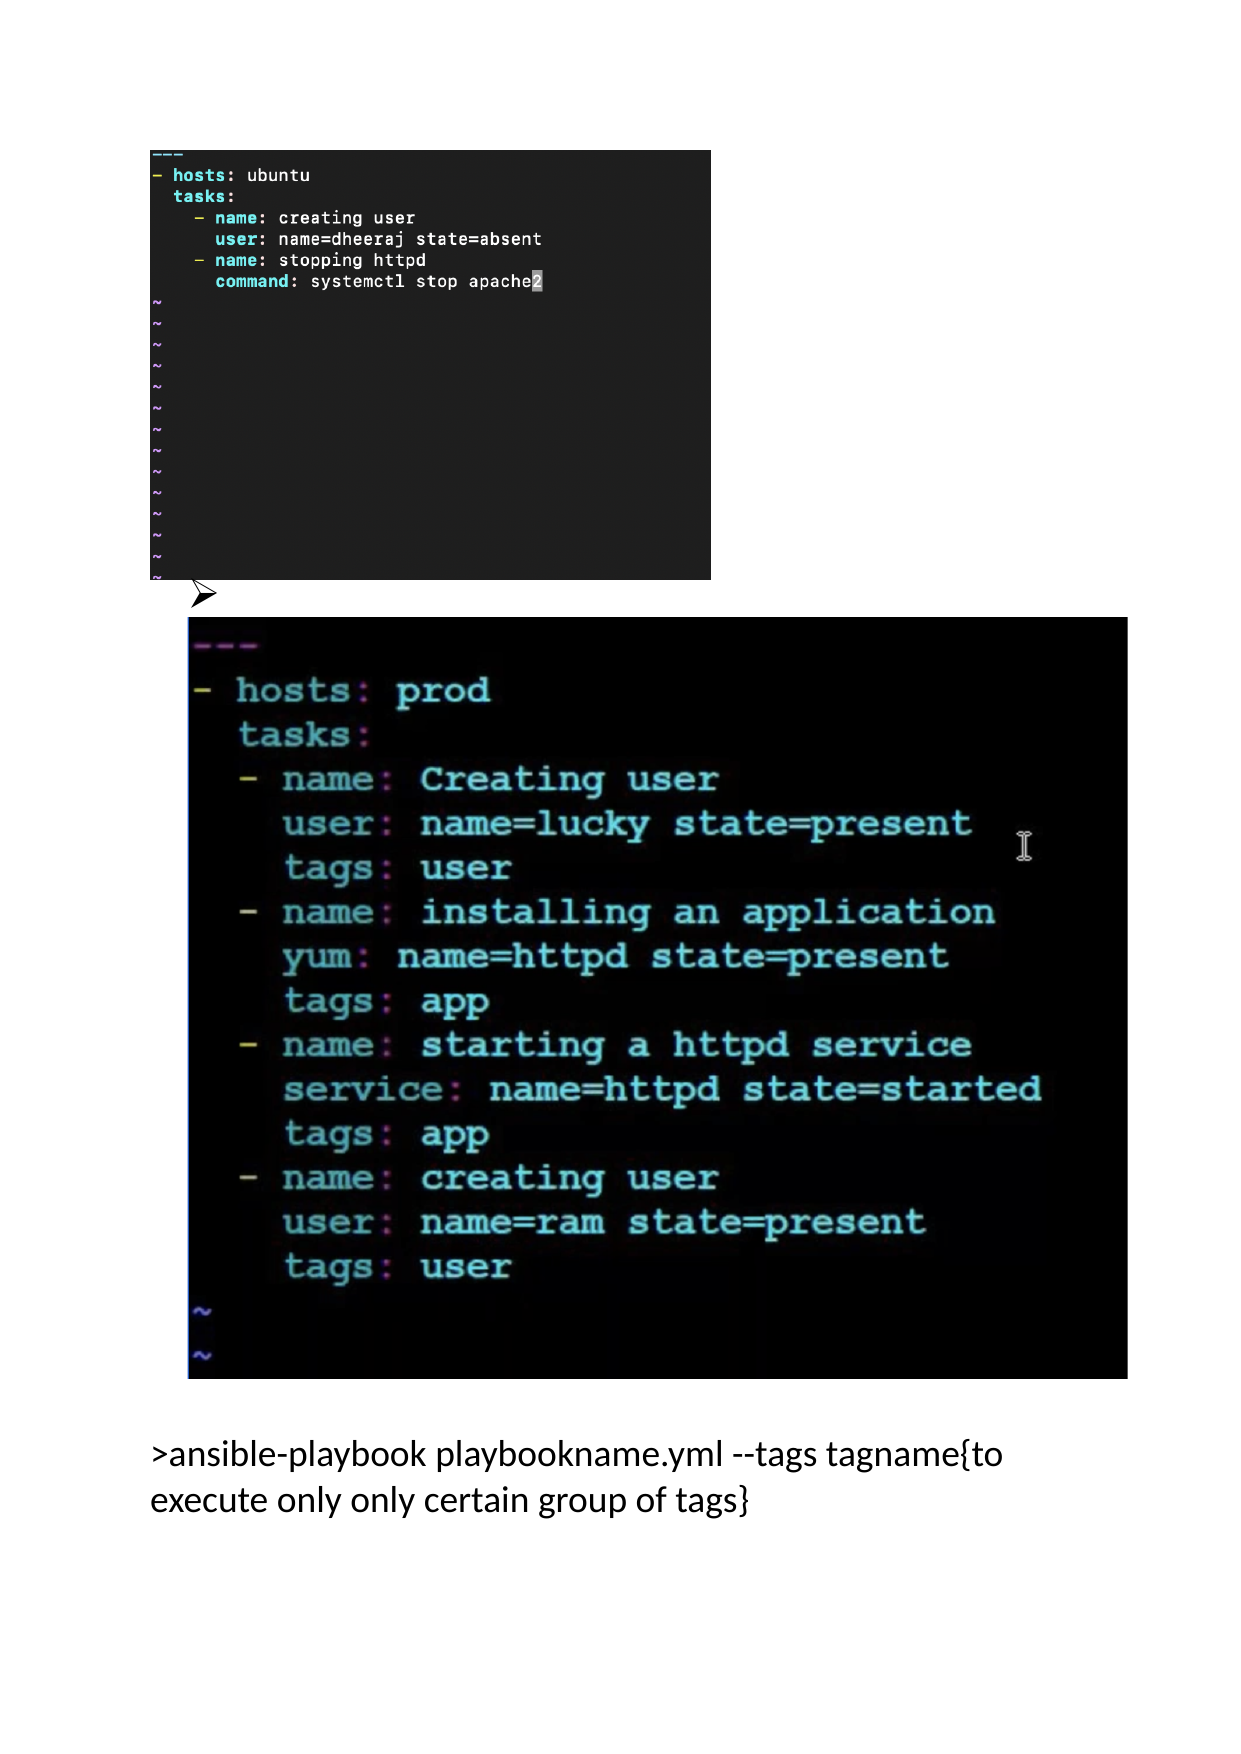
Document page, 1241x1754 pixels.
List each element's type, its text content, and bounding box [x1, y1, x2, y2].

text >ansible-playbook playbookname.yml --tags tagname{to execute only only certain group of tags} [150, 1430, 1090, 1521]
picture [150, 150, 711, 580]
picture [187, 617, 1128, 1379]
